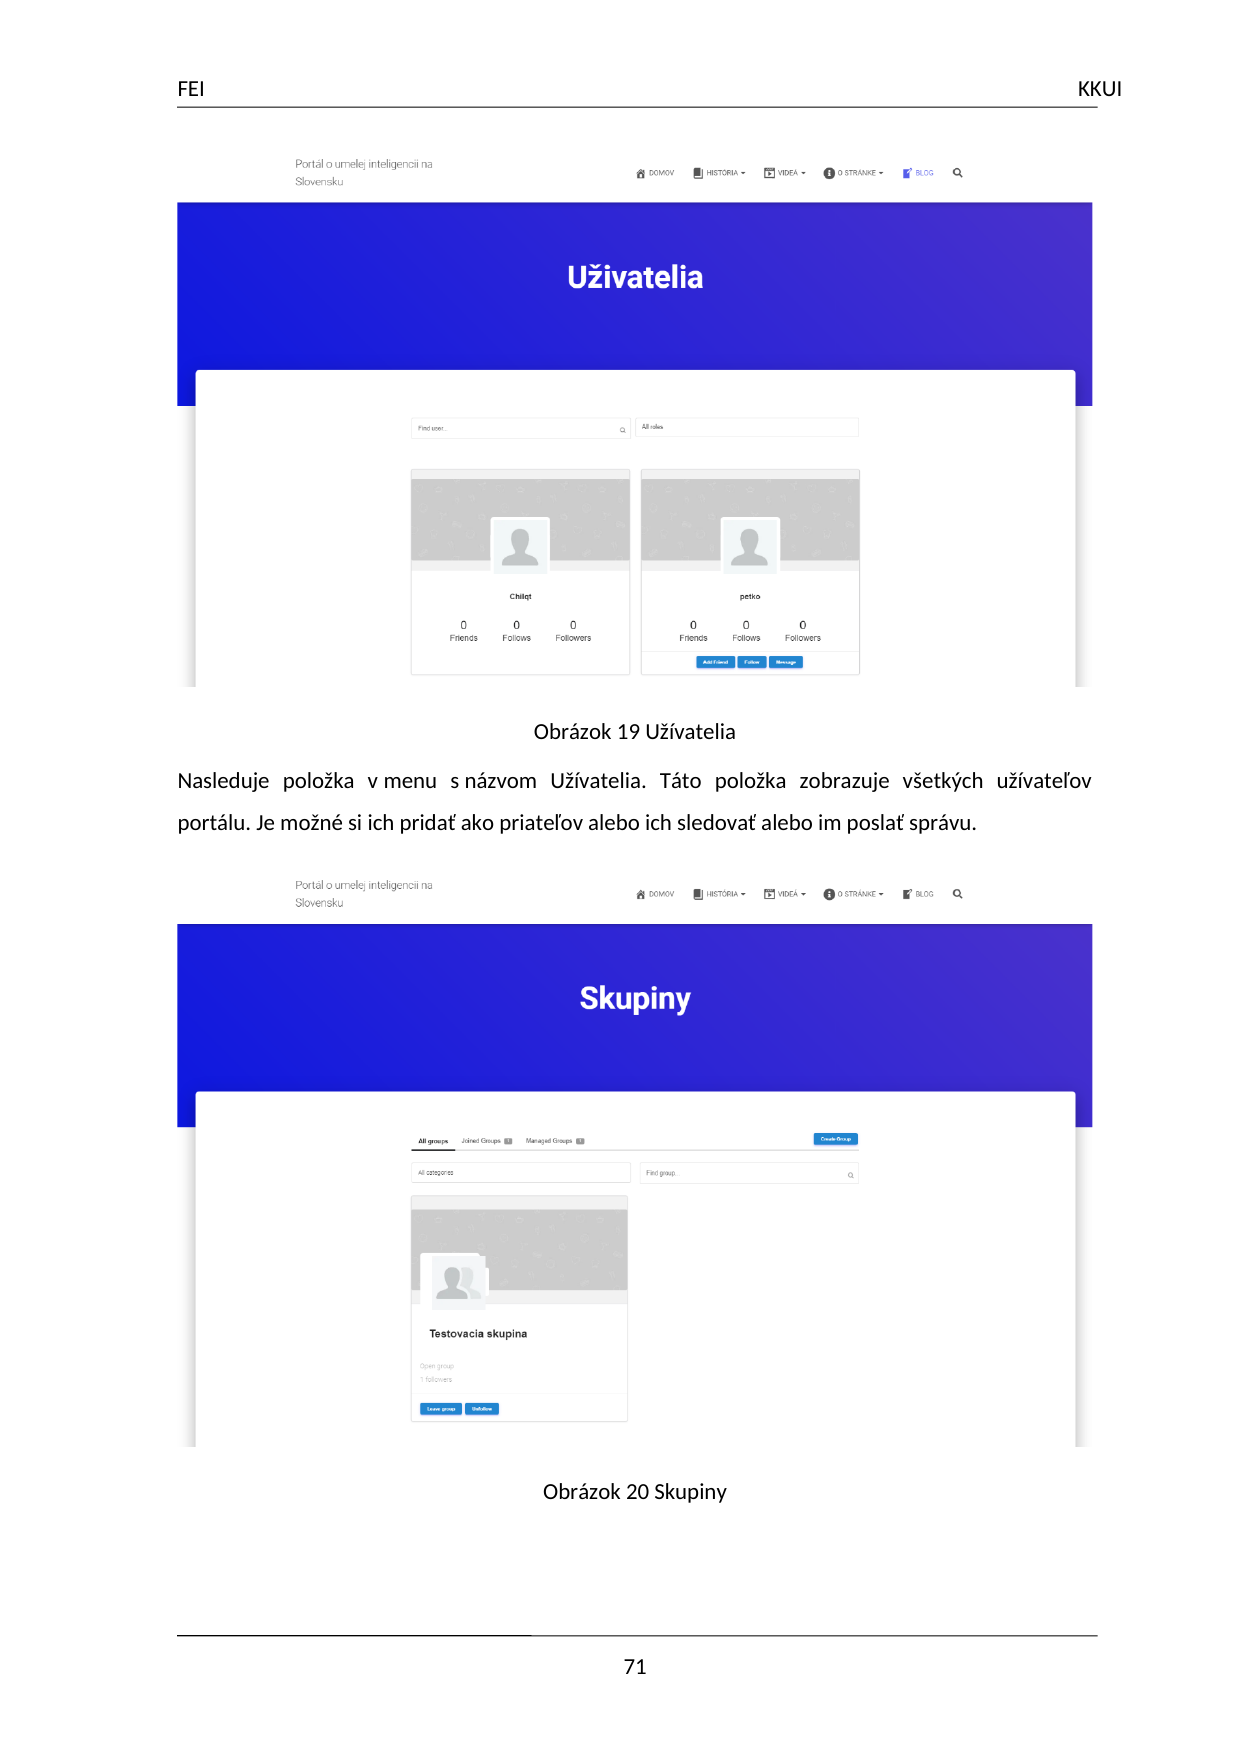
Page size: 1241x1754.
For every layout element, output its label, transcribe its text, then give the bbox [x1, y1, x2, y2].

picture [177, 147, 1093, 687]
picture [177, 866, 1093, 1447]
text Nasleduje položka v menu s názvom Užívatelia. Táto položka zobrazuje všetkých užívateľov portálu. Je možné si ich pridať ako priateľov alebo ich sledovať alebo im poslať správu. [177, 766, 1092, 836]
